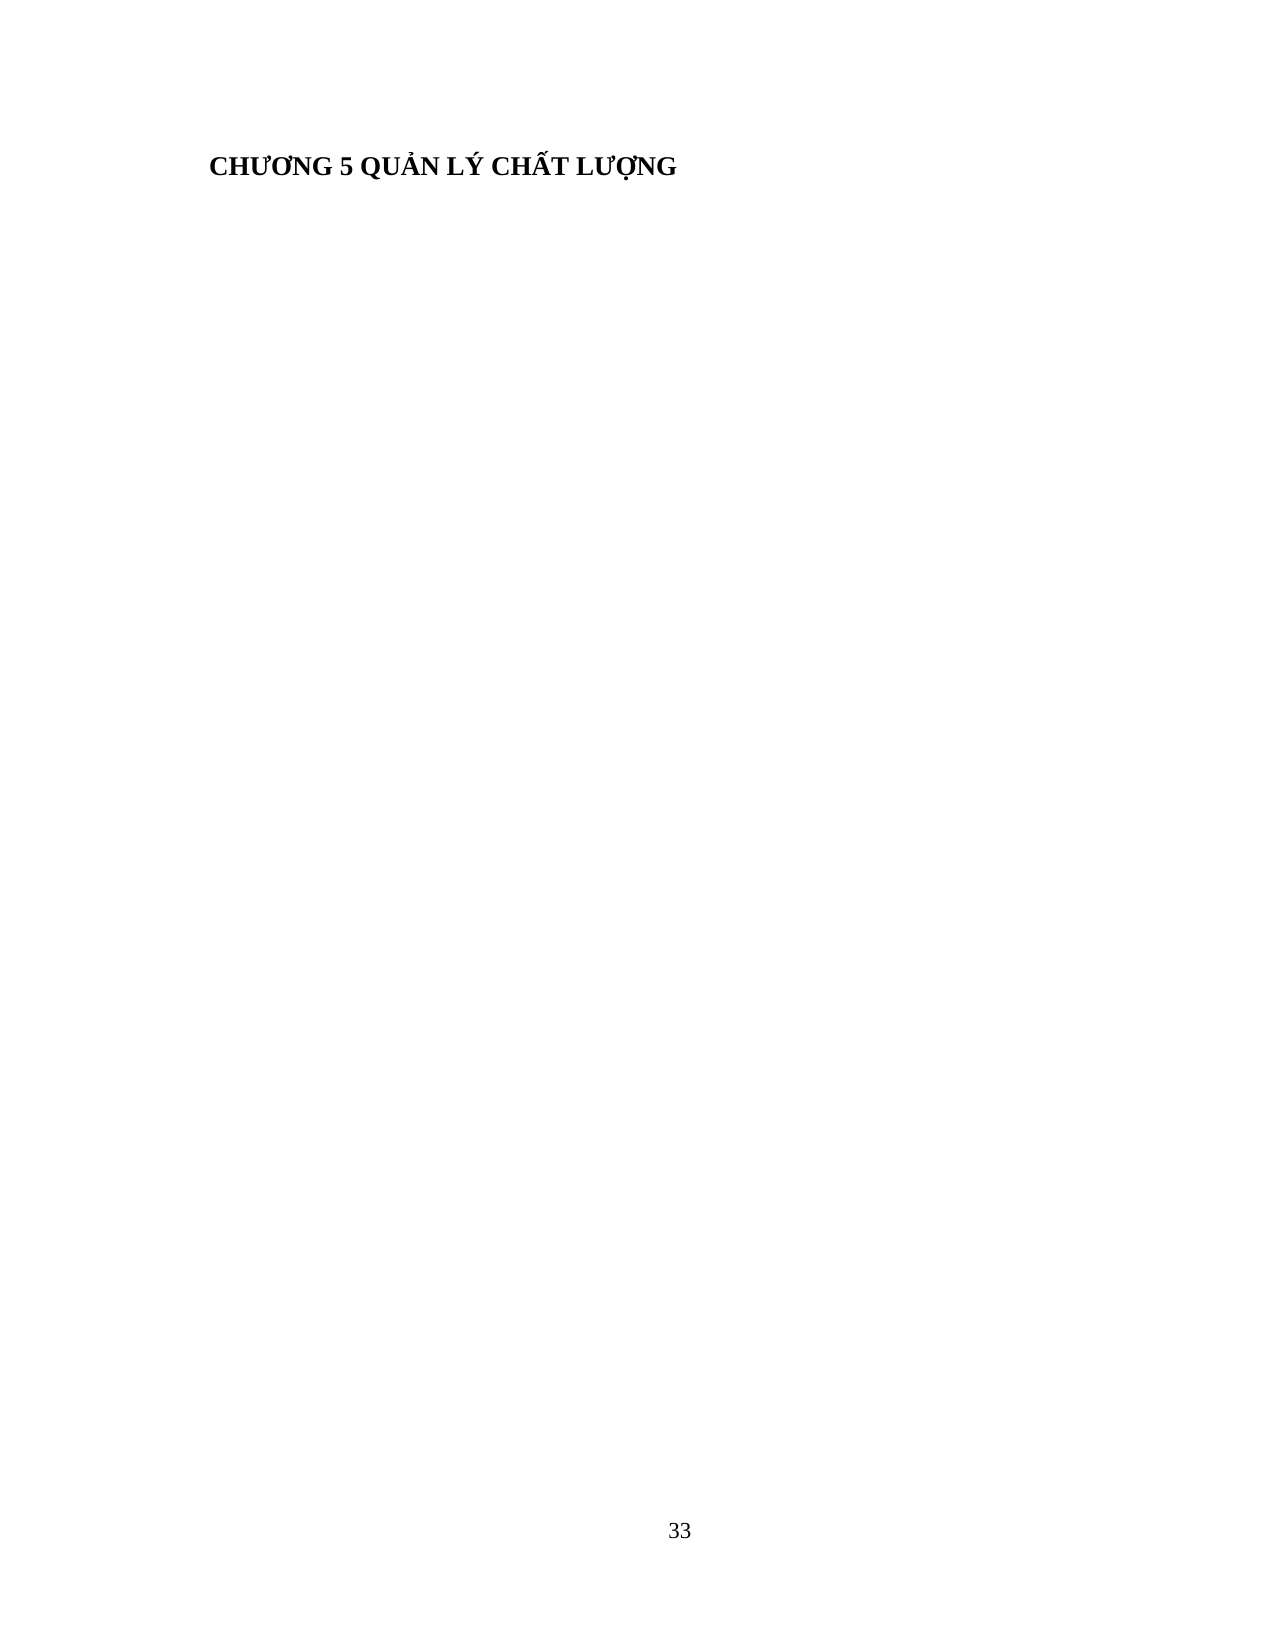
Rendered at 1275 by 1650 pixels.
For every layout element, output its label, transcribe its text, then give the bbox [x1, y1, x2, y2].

subtitle CHƯƠNG 5 QUẢN LÝ CHẤT LƯỢNG [209, 150, 1275, 181]
